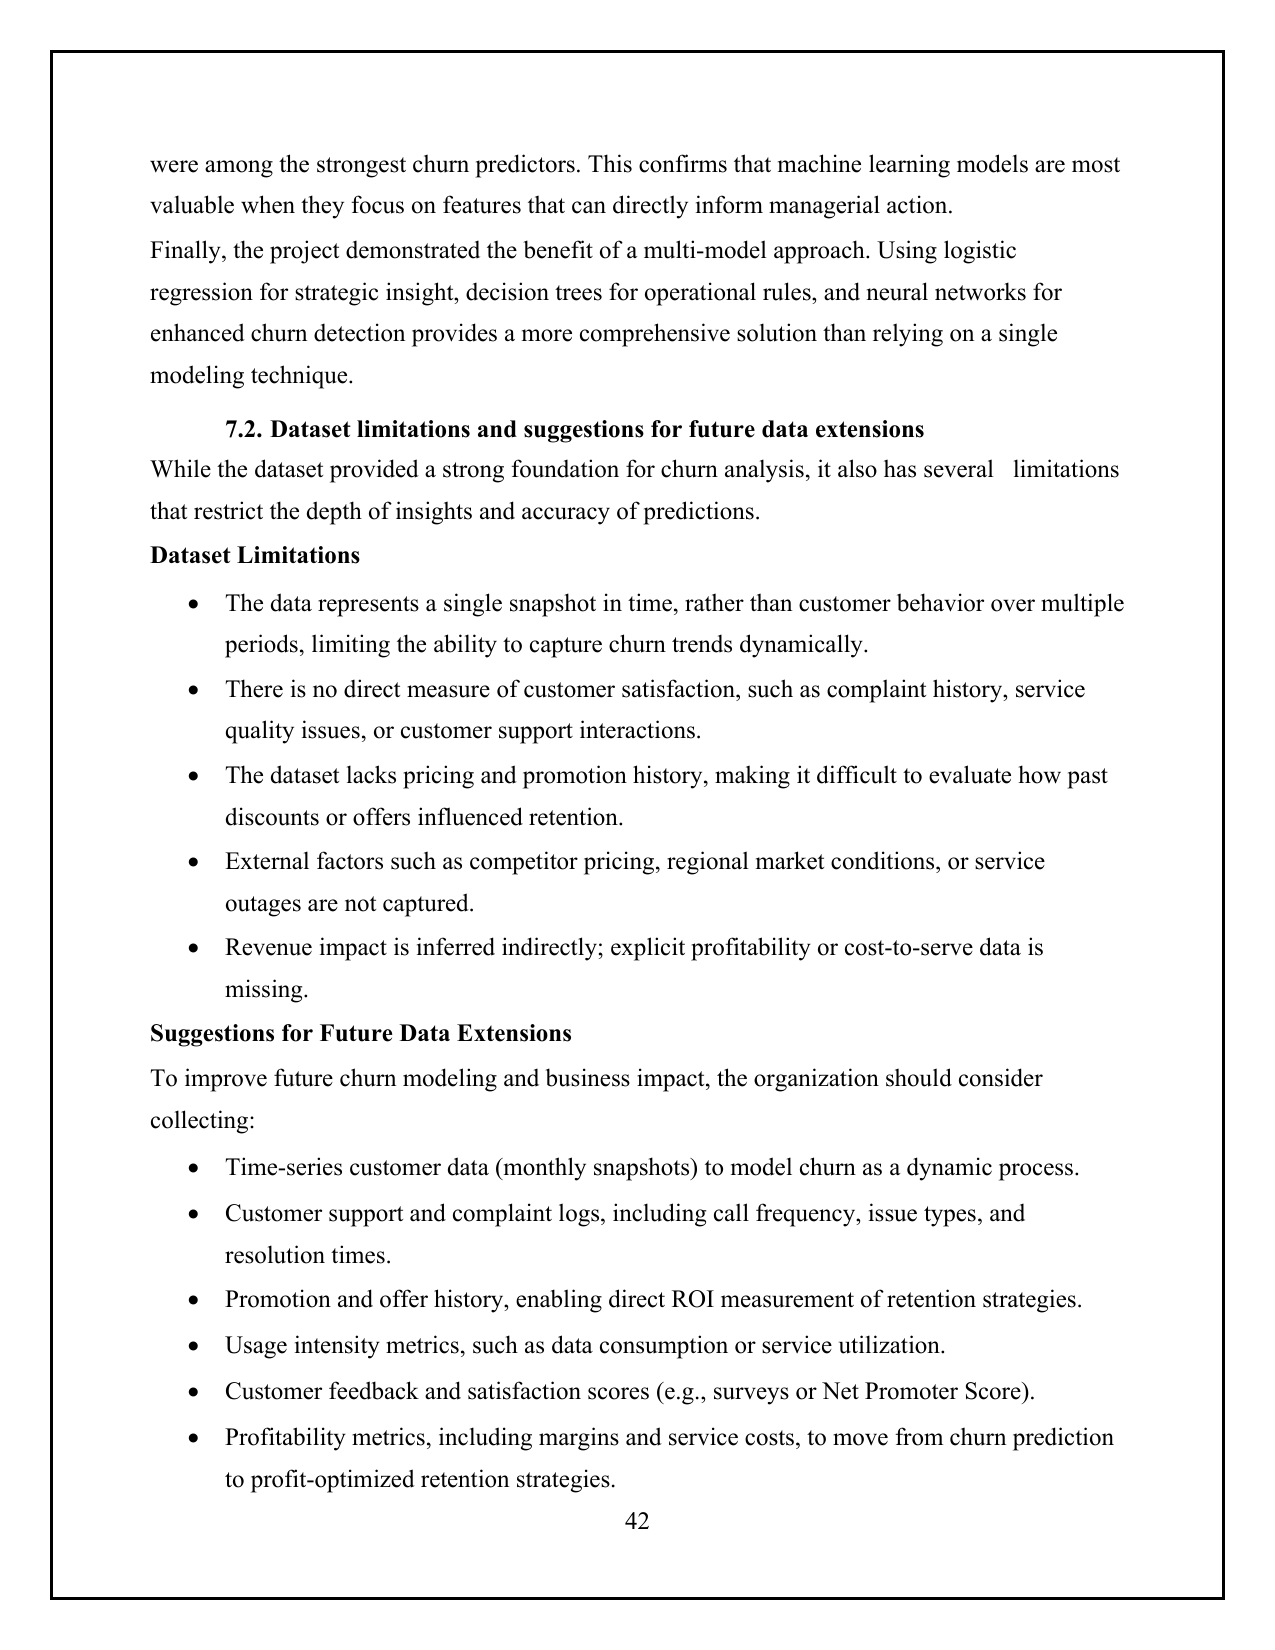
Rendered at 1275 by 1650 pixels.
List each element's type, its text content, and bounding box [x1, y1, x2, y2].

list Customer feedback and satisfaction scores (e.g., surveys or Net Promoter Score). [187, 1374, 1125, 1405]
list Customer support and complaint logs, including call frequency, issue types, and resolution times. [187, 1196, 1125, 1268]
text Finally, the project demonstrated the benefit of a multi-model approach. Using logistic regression for strategic insight, decision trees for operational rules, and neural networks for enhanced churn detection provides a more comprehensive solution than relying on a single modeling technique. [150, 236, 1125, 389]
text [150, 150, 1125, 219]
list Promotion and offer history, enabling direct ROI measurement of retention strategies. [187, 1282, 1125, 1313]
list Profitability metrics, including margins and service costs, to move from churn prediction to profit-optimized retention strategies. [187, 1420, 1125, 1492]
text Dataset Limitations [150, 541, 1125, 569]
list The dataset lacks pricing and promotion history, making it difficult to evaluate how past discounts or offers influenced retention. [187, 758, 1125, 830]
text Suggestions for Future Data Extensions [150, 1019, 1125, 1047]
subtitle Dataset limitations and suggestions for future data extensions [225, 415, 1125, 443]
list There is no direct measure of customer satisfaction, such as complaint history, service quality issues, or customer support interactions. [187, 672, 1125, 744]
list External factors such as competitor pricing, regional market conditions, or service outages are not captured. [187, 844, 1125, 916]
text While the dataset provided a strong foundation for churn analysis, it also has several limitations that restrict the depth of insights and accuracy of predictions. [150, 455, 1125, 524]
list Usage intensity metrics, such as data consumption or service utilization. [187, 1328, 1125, 1359]
list Revenue impact is inferred indirectly; explicit profitability or cost-to-serve data is missing. [187, 930, 1125, 1002]
list Time-series customer data (monthly snapshots) to model churn as a dynamic process. [187, 1150, 1125, 1181]
text To improve future churn modeling and business impact, the organization should consider collecting: [150, 1064, 1125, 1133]
list The data represents a single snapshot in time, rather than customer behavior over multiple periods, limiting the ability to capture churn trends dynamically. [187, 586, 1125, 658]
